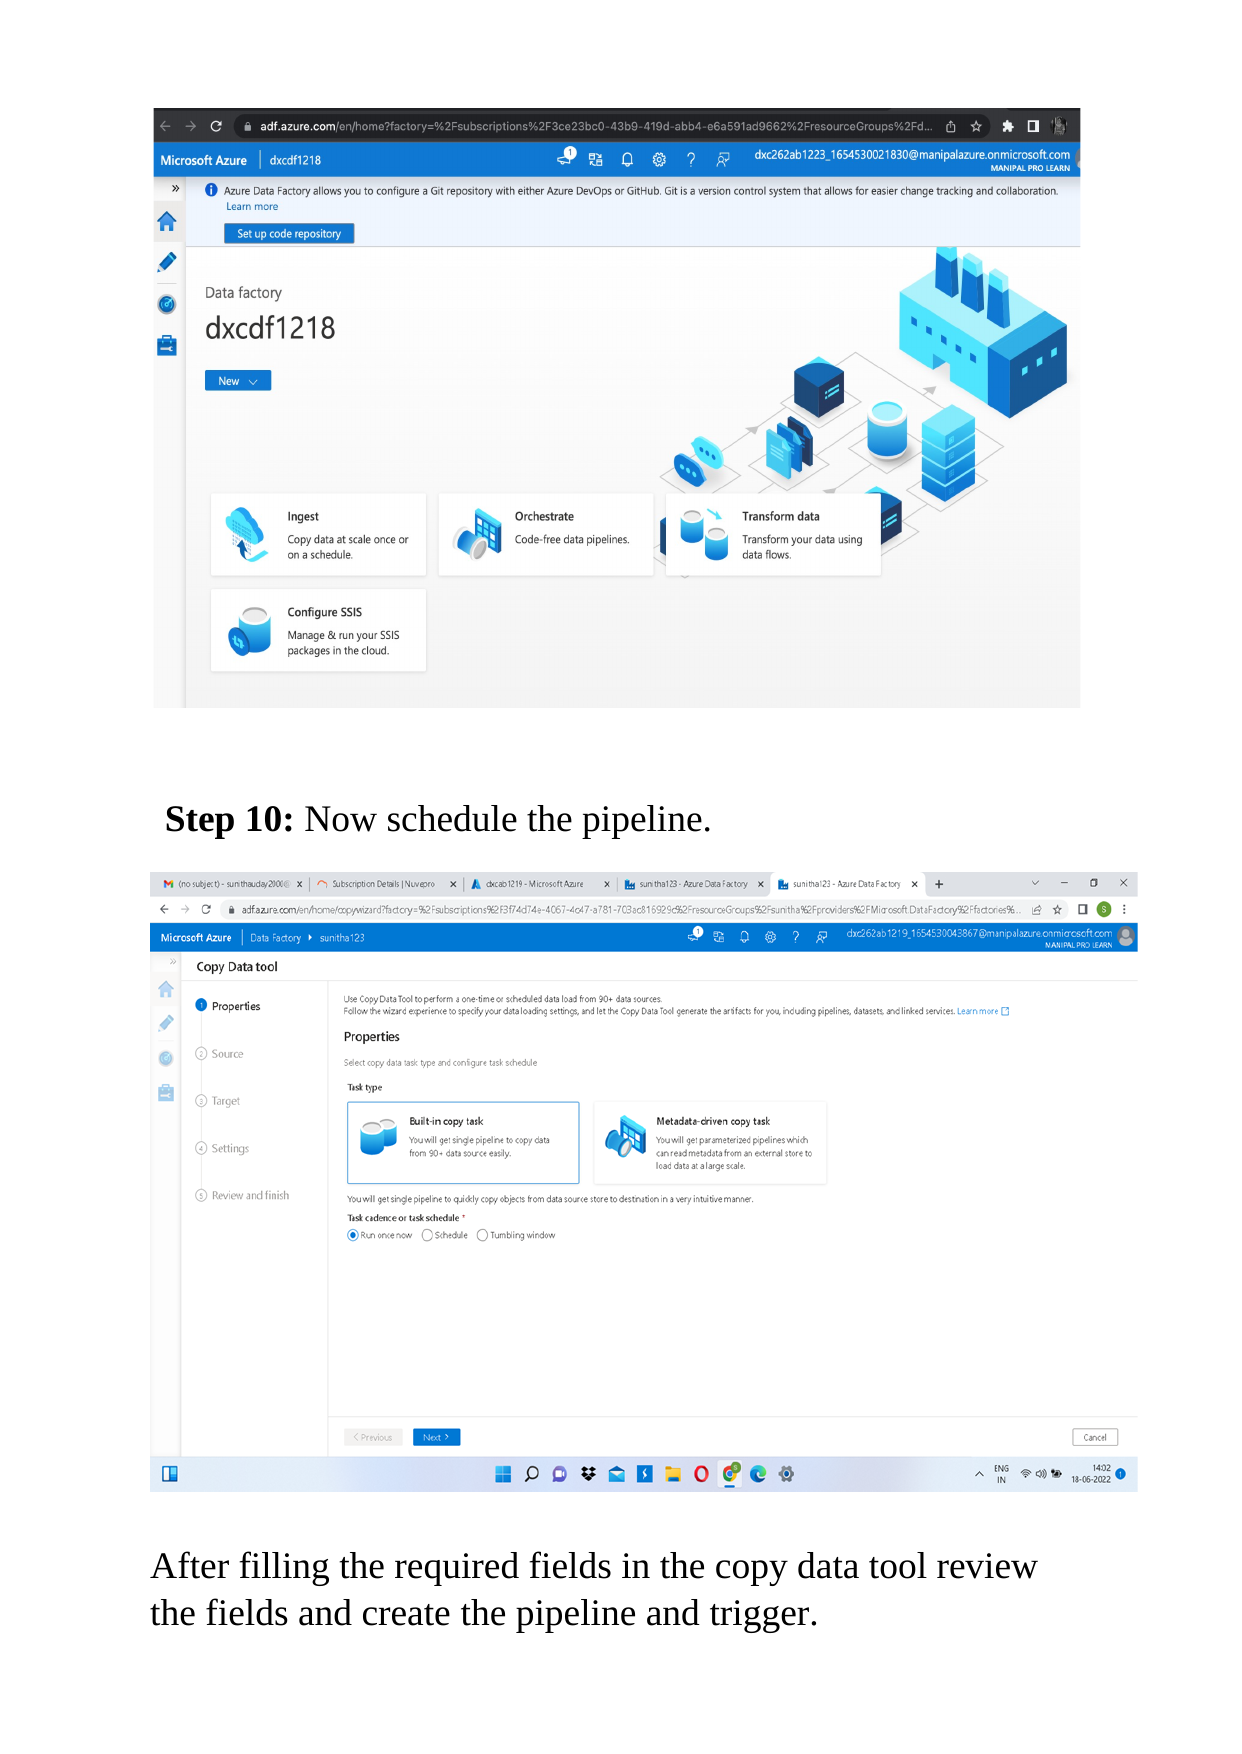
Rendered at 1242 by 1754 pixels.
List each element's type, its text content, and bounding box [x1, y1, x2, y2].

picture [150, 872, 1138, 1492]
text Step 10: Now schedule the pipeline. [71, 797, 1171, 840]
picture [153, 108, 1081, 708]
text After filling the required fields in the copy data tool review the fields and create the pipeline and trigger. [150, 1544, 1041, 1633]
